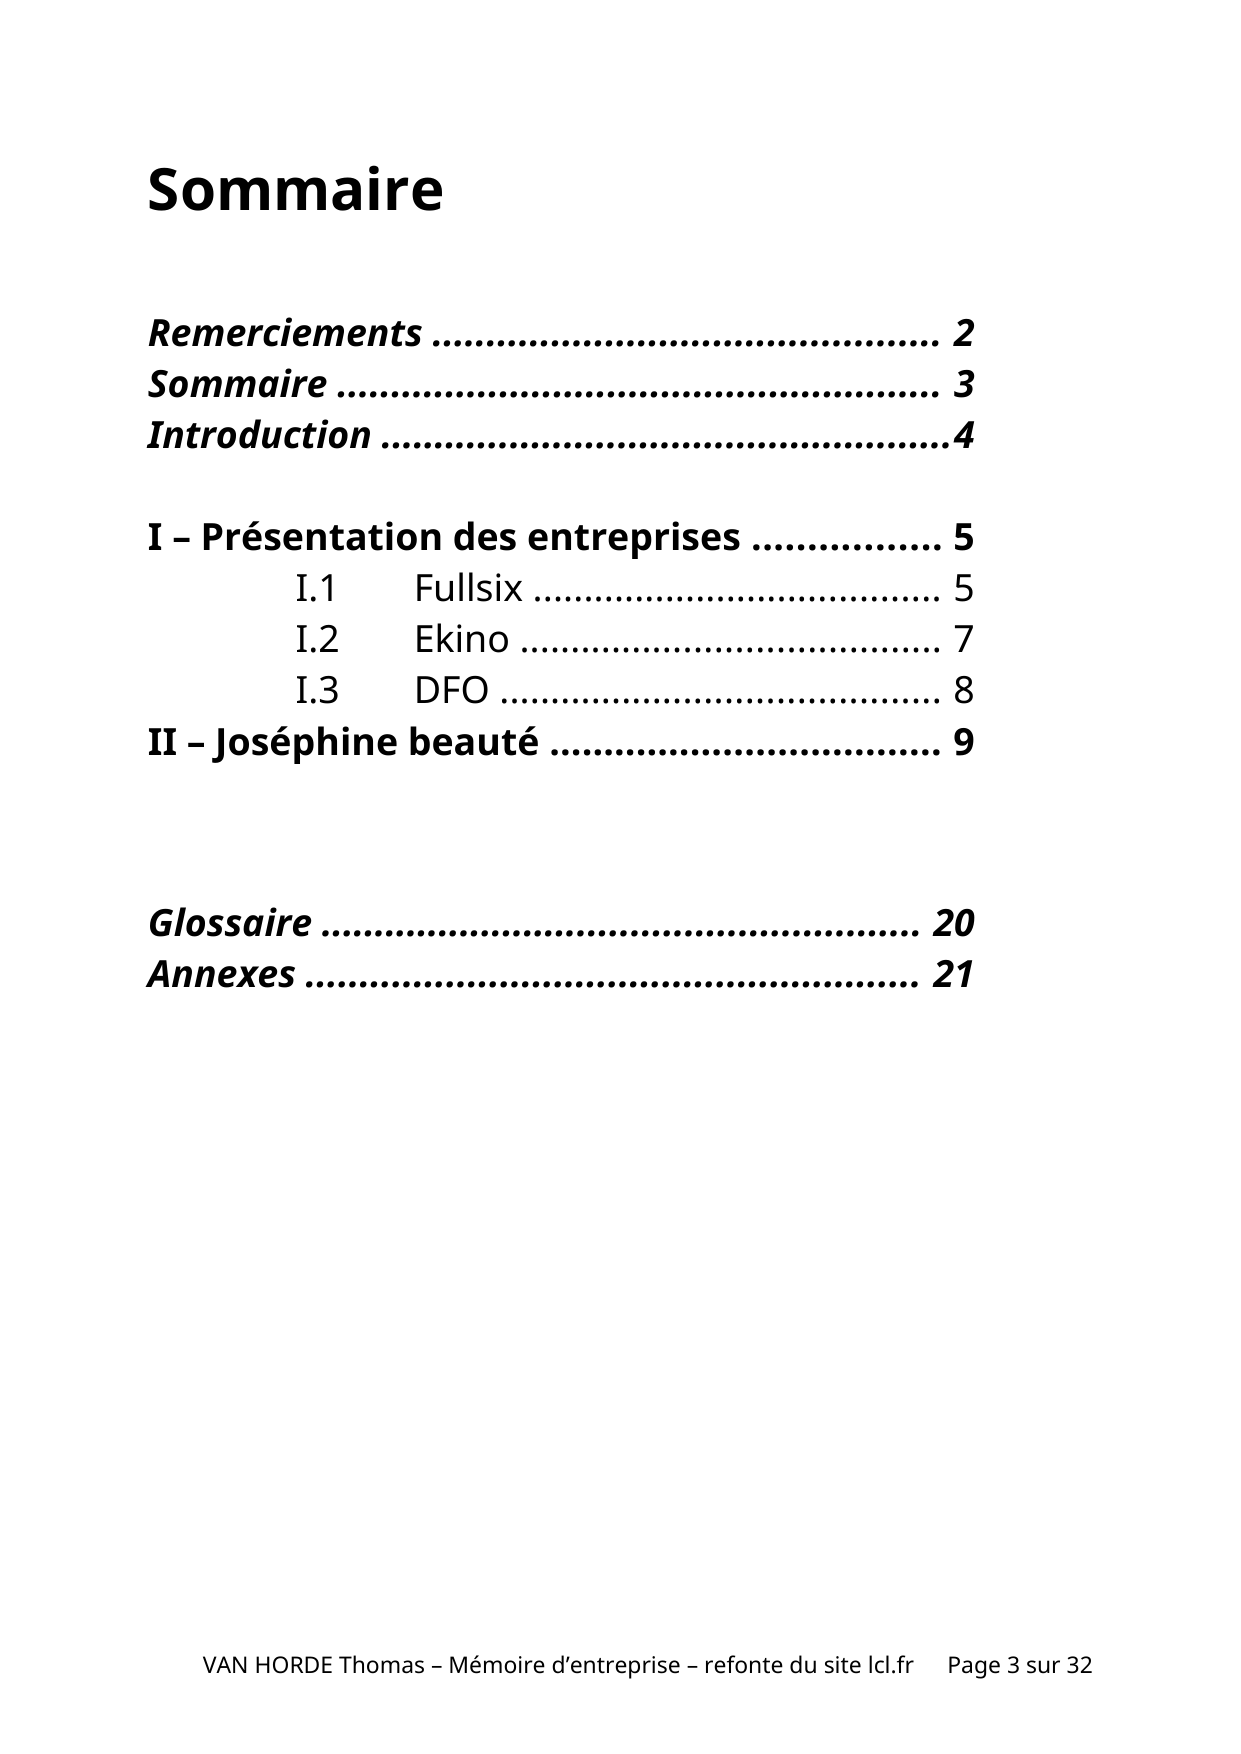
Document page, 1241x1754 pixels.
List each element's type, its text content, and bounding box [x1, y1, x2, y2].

text Sommaire 3 [148, 358, 1093, 409]
text I.3 DFO 8 [148, 664, 1093, 715]
text I.2 Ekino 7 [148, 613, 1093, 664]
text I.1 Fullsix 5 [148, 562, 1093, 613]
text Introduction 4 [148, 409, 1093, 460]
text Sommaire [148, 148, 1093, 227]
text Remerciements 2 [148, 307, 1093, 358]
text I – Présentation des entreprises 5 [148, 511, 1093, 562]
text Glossaire 20 [148, 896, 1093, 947]
text Annexes 21 [148, 947, 1093, 998]
text II – Joséphine beauté 9 [148, 715, 1093, 766]
